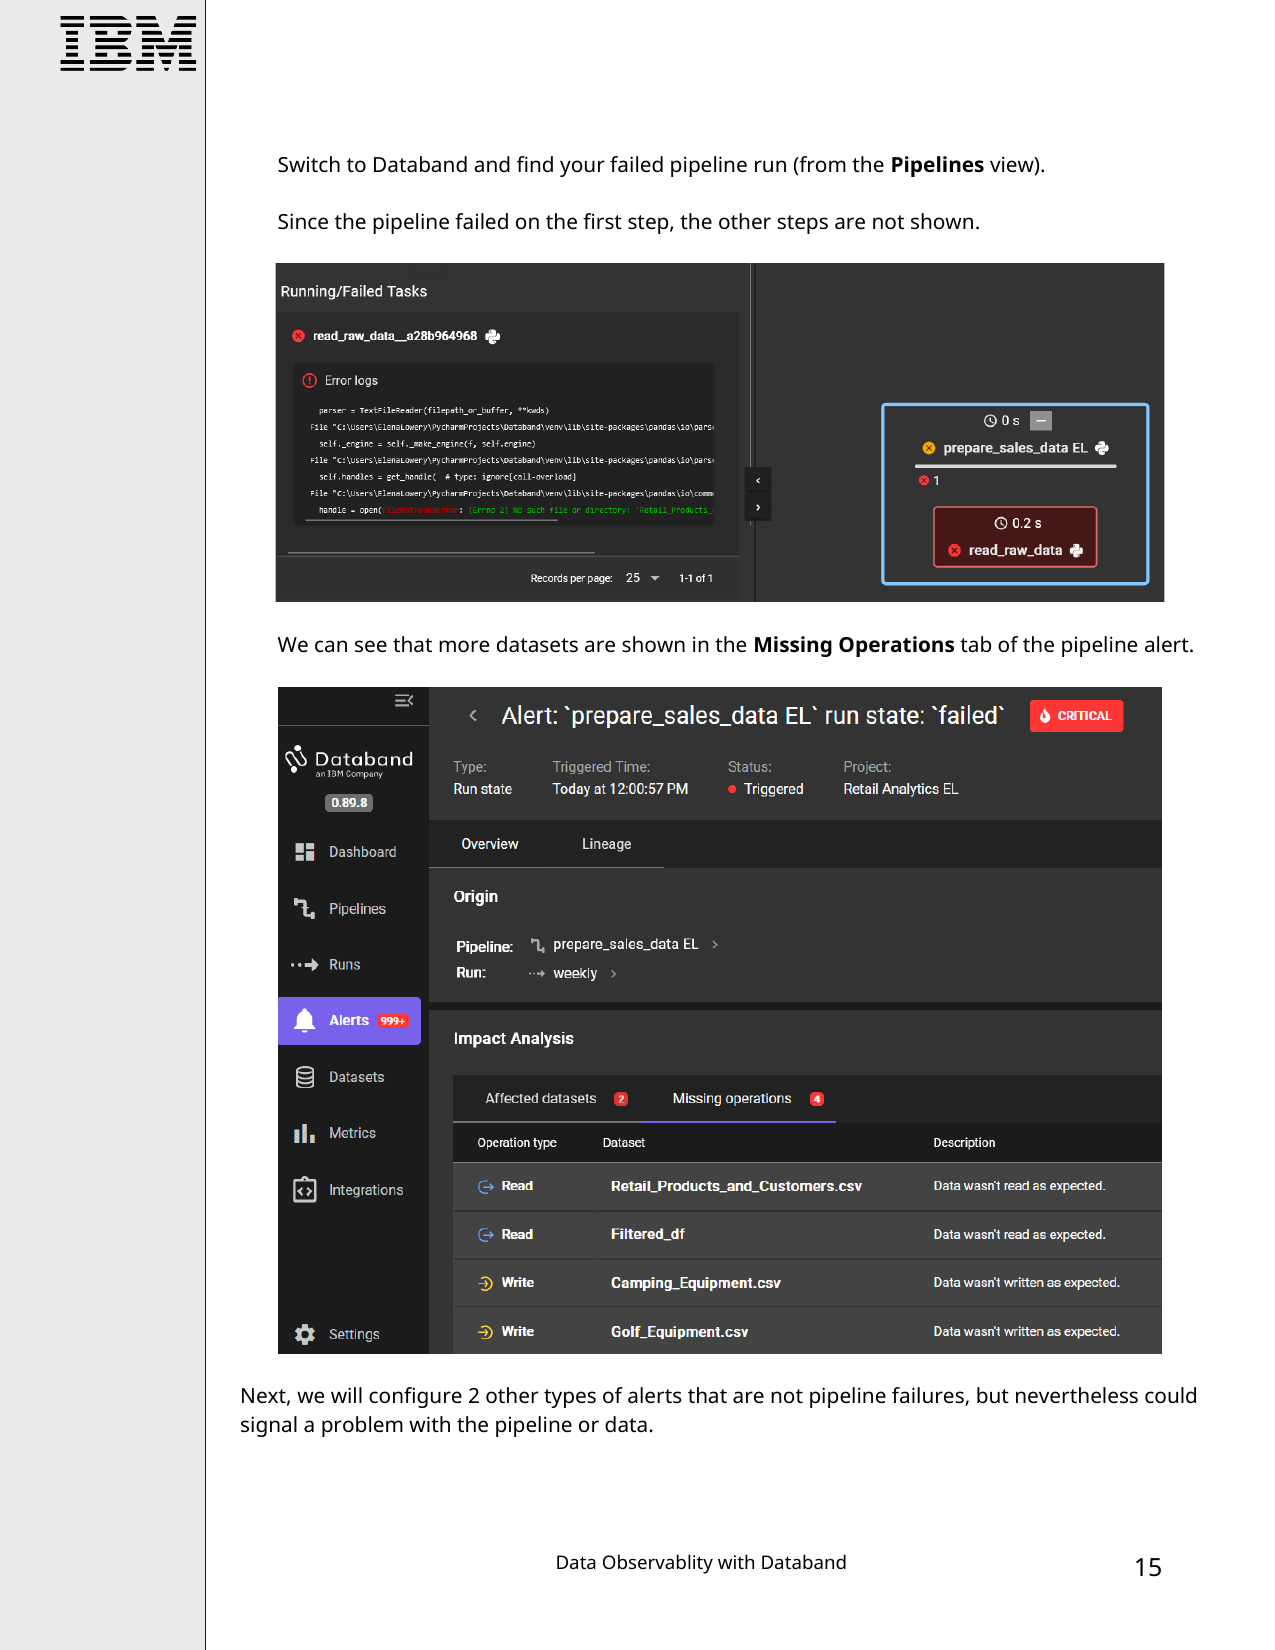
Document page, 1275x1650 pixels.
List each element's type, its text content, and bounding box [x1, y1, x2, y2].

picture [60, 16, 197, 71]
picture [278, 687, 1162, 1354]
picture [275, 263, 1165, 602]
text We can see that more datasets are shown in the Missing Operations tab of the pipeline alert. [277, 631, 1200, 659]
text Next, we will configure 2 other types of alerts that are not pipeline failures, but nevertheless could signal a problem with the pipeline or data. [240, 1382, 1200, 1438]
text Since the pipeline failed on the first step, the other steps are not shown. [277, 207, 1200, 235]
text Switch to Databand and find your failed pipeline run (from the Pipelines view). [277, 150, 1200, 178]
